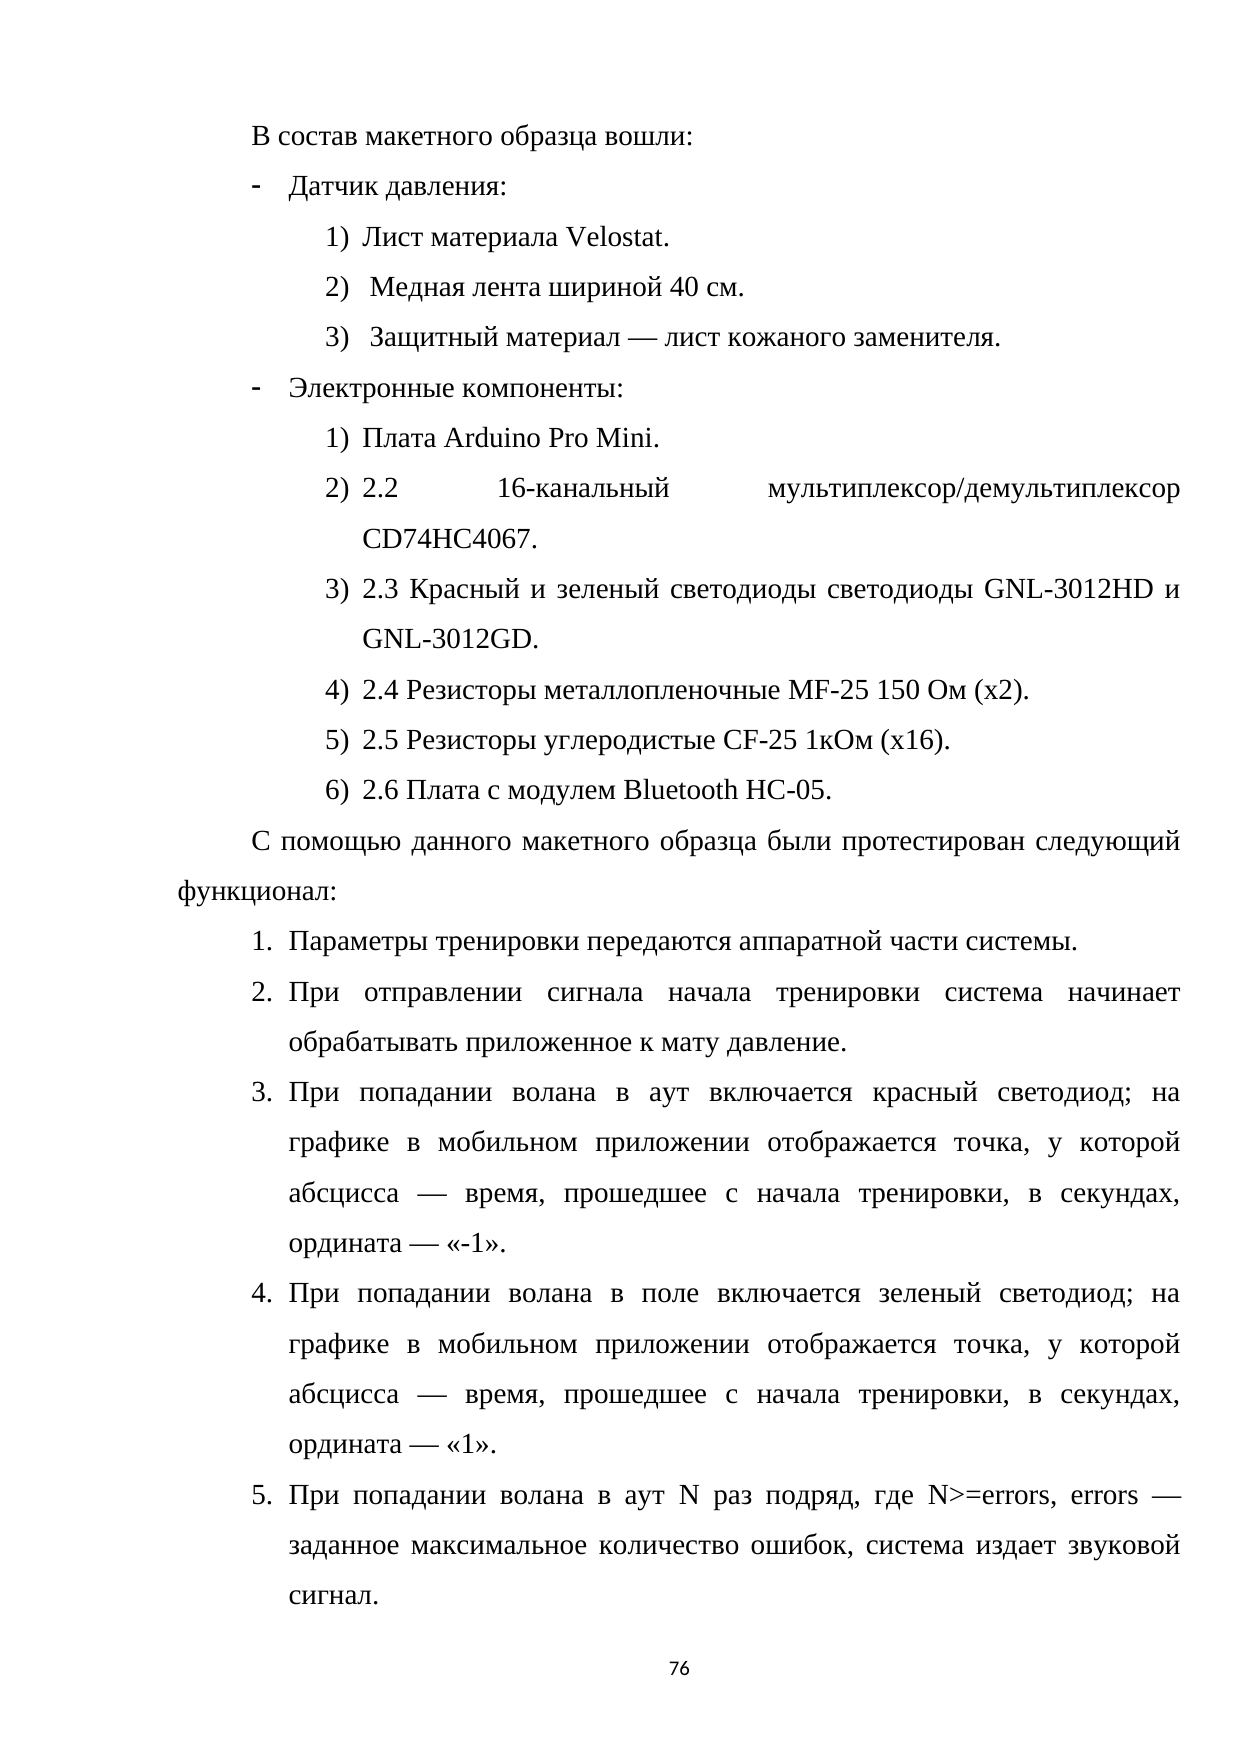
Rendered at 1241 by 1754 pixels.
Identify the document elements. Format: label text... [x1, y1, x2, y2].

list Электронные компоненты: [251, 370, 1181, 403]
list При отправлении сигнала начала тренировки система начинает обрабатывать приложенное к мату давление. [251, 974, 1181, 1057]
list Плата Arduino Pro Mini. [325, 420, 1181, 454]
list Медная лента шириной 40 см. [325, 269, 1181, 303]
list 2.6 Плата с модулем Bluetooth HC-05. [325, 772, 1181, 806]
list 2.3 Красный и зеленый светодиоды светодиоды GNL-3012HD и GNL-3012GD. [325, 571, 1181, 655]
list Защитный материал — лист кожаного заменителя. [325, 319, 1181, 353]
list Лист материала Velostat. [325, 219, 1181, 252]
list При попадании волана в поле включается зеленый светодиод; на графике в мобильном приложении отображается точка, у которой абсцисса — время, прошедшее с начала тренировки, в секундах, ордината — «1». [251, 1276, 1181, 1460]
text В состав макетного образца вошли: [177, 118, 1181, 152]
list Параметры тренировки передаются аппаратной части системы. [251, 923, 1181, 957]
text С помощью данного макетного образца были протестирован следующий функционал: [177, 823, 1181, 907]
list 2.5 Резисторы углеродистые CF-25 1кОм (х16). [325, 722, 1181, 756]
list При попадании волана в аут включается красный светодиод; на графике в мобильном приложении отображается точка, у которой абсцисса — время, прошедшее с начала тренировки, в секундах, ордината — «-1». [251, 1074, 1181, 1259]
list При попадании волана в аут N раз подряд, где N>=errors, errors — заданное максимальное количество ошибок, система издает звуковой сигнал. [251, 1477, 1181, 1611]
list 2.2 16-канальный мультиплексор/демультиплексор CD74HC4067. [325, 471, 1181, 554]
list 2.4 Резисторы металлопленочные MF-25 150 Ом (х2). [325, 672, 1181, 705]
list Датчик давления: [251, 168, 1181, 202]
